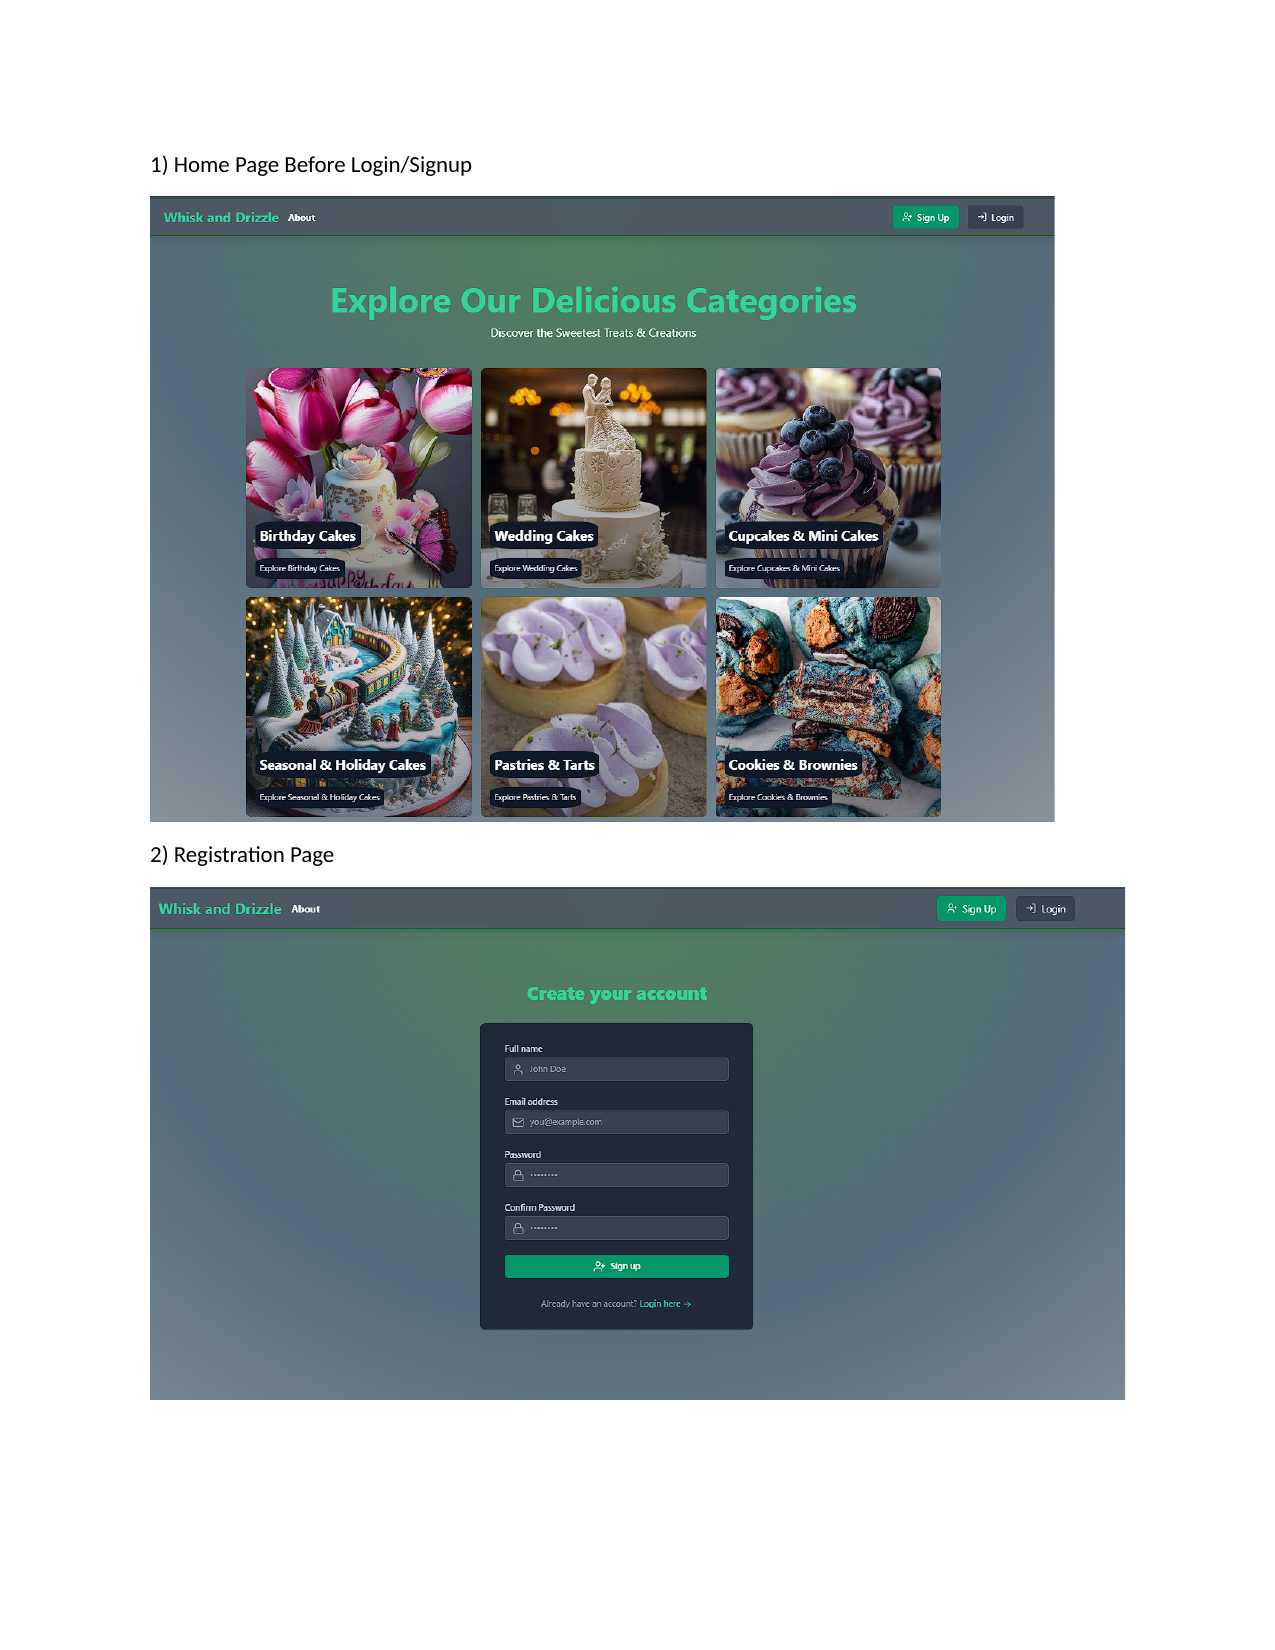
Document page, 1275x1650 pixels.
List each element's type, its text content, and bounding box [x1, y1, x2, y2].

picture [150, 887, 1125, 1400]
text 2) Registration Page [150, 840, 1125, 868]
text 1) Home Page Before Login/Signup [150, 150, 1125, 178]
picture [150, 196, 1055, 822]
